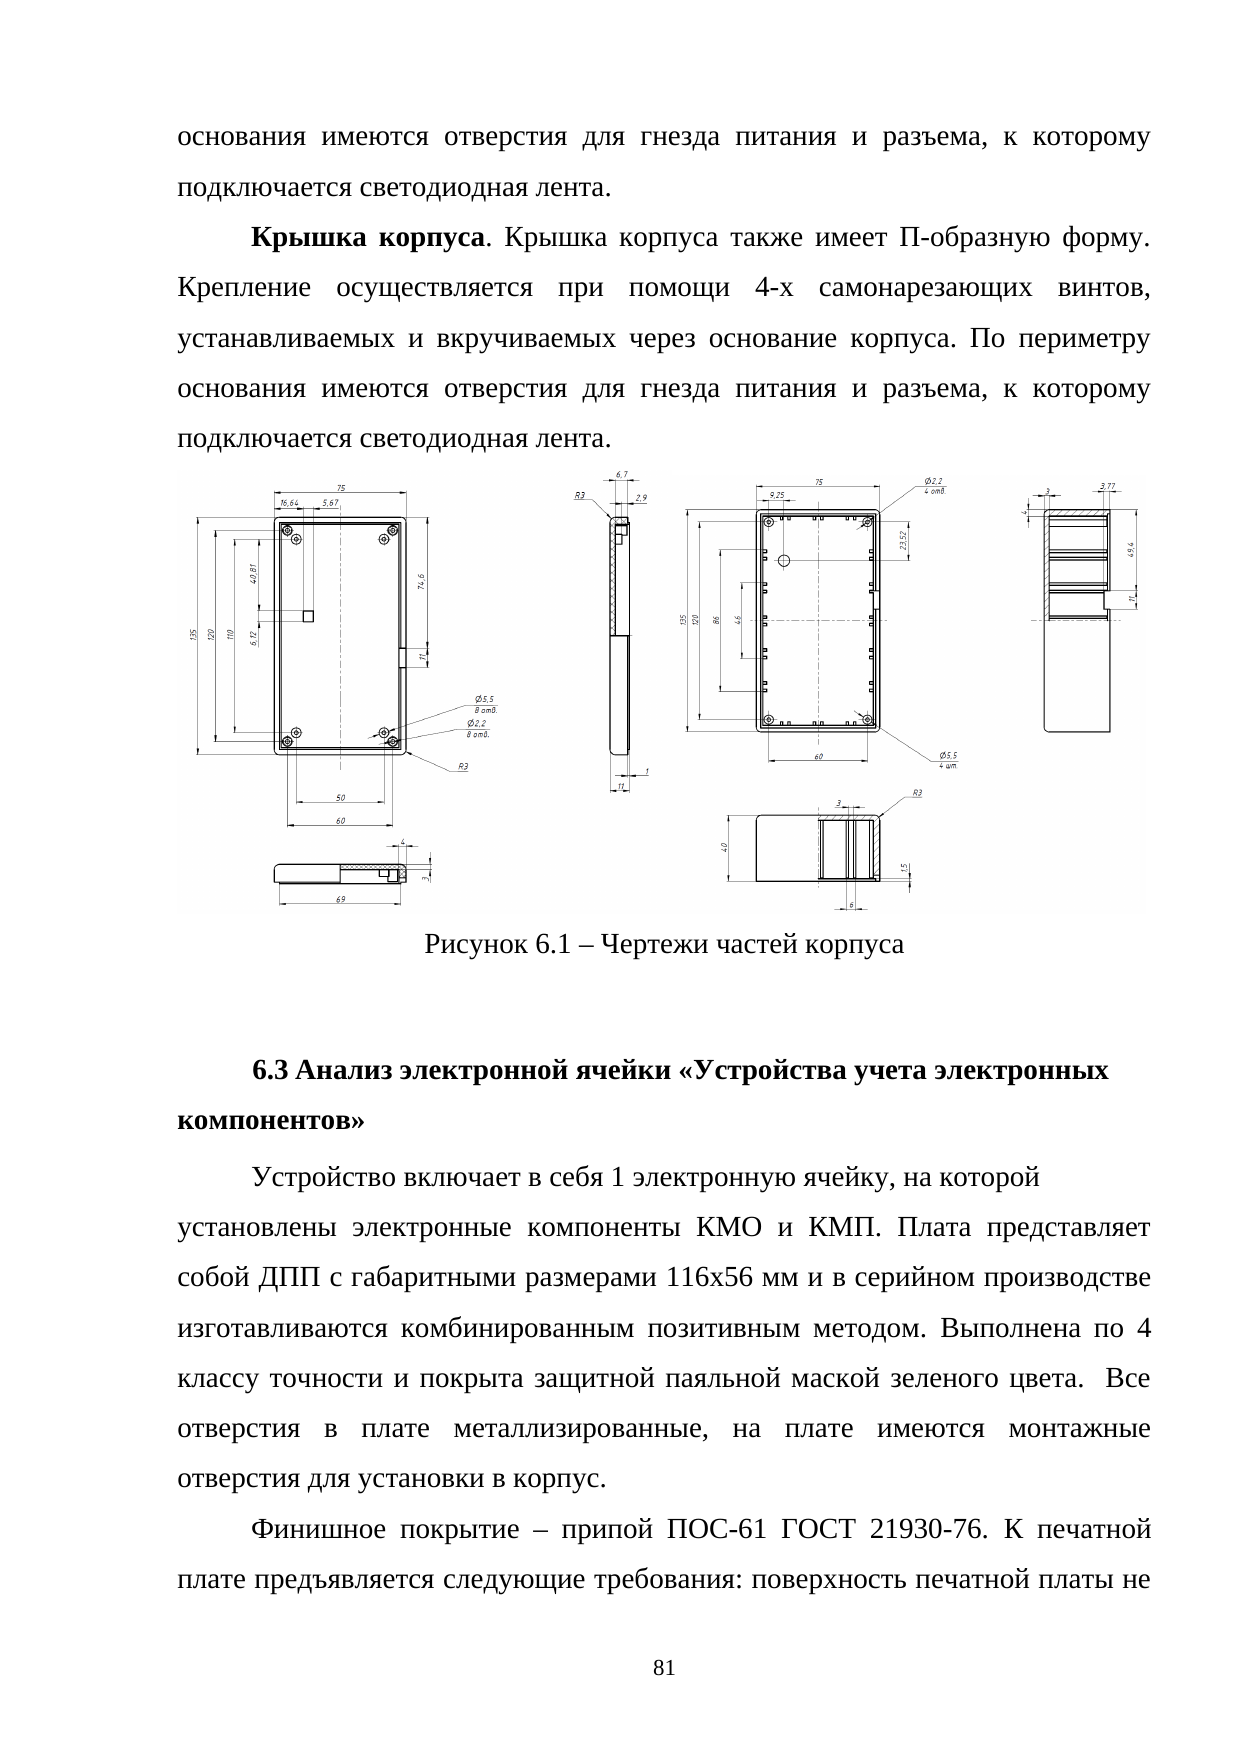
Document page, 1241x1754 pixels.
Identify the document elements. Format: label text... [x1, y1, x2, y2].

text Рисунок 6.1 – Чертежи частей корпуса [177, 926, 1152, 960]
text установлены электронные компоненты КМО и КМП. Плата представляет собой ДПП с габаритными размерами 116х56 мм и в серийном производстве изготавливаются комбинированным позитивным методом. Выполнена по 4 классу точности и покрыта защитной паяльной маской зеленого цвета. Все отверстия в плате металлизированные, на плате имеются монтажные отверстия для установки в корпус. [177, 1209, 1152, 1494]
picture [177, 470, 1146, 914]
text Крышка корпуса. Крышка корпуса также имеет П-образную форму. Крепление осуществляется при помощи 4-х самонарезающих винтов, устанавливаемых и вкручиваемых через основание корпуса. По периметру основания имеются отверстия для гнезда питания и разъема, к которому подключается светодиодная лента. [177, 219, 1152, 454]
subtitle 6.3 Анализ электронной ячейки «Устройства учета электронных компонентов» [177, 1052, 1152, 1136]
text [177, 1511, 1152, 1595]
text Устройство включает в себя 1 электронную ячейку, на которой [177, 1159, 1152, 1192]
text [177, 118, 1152, 202]
